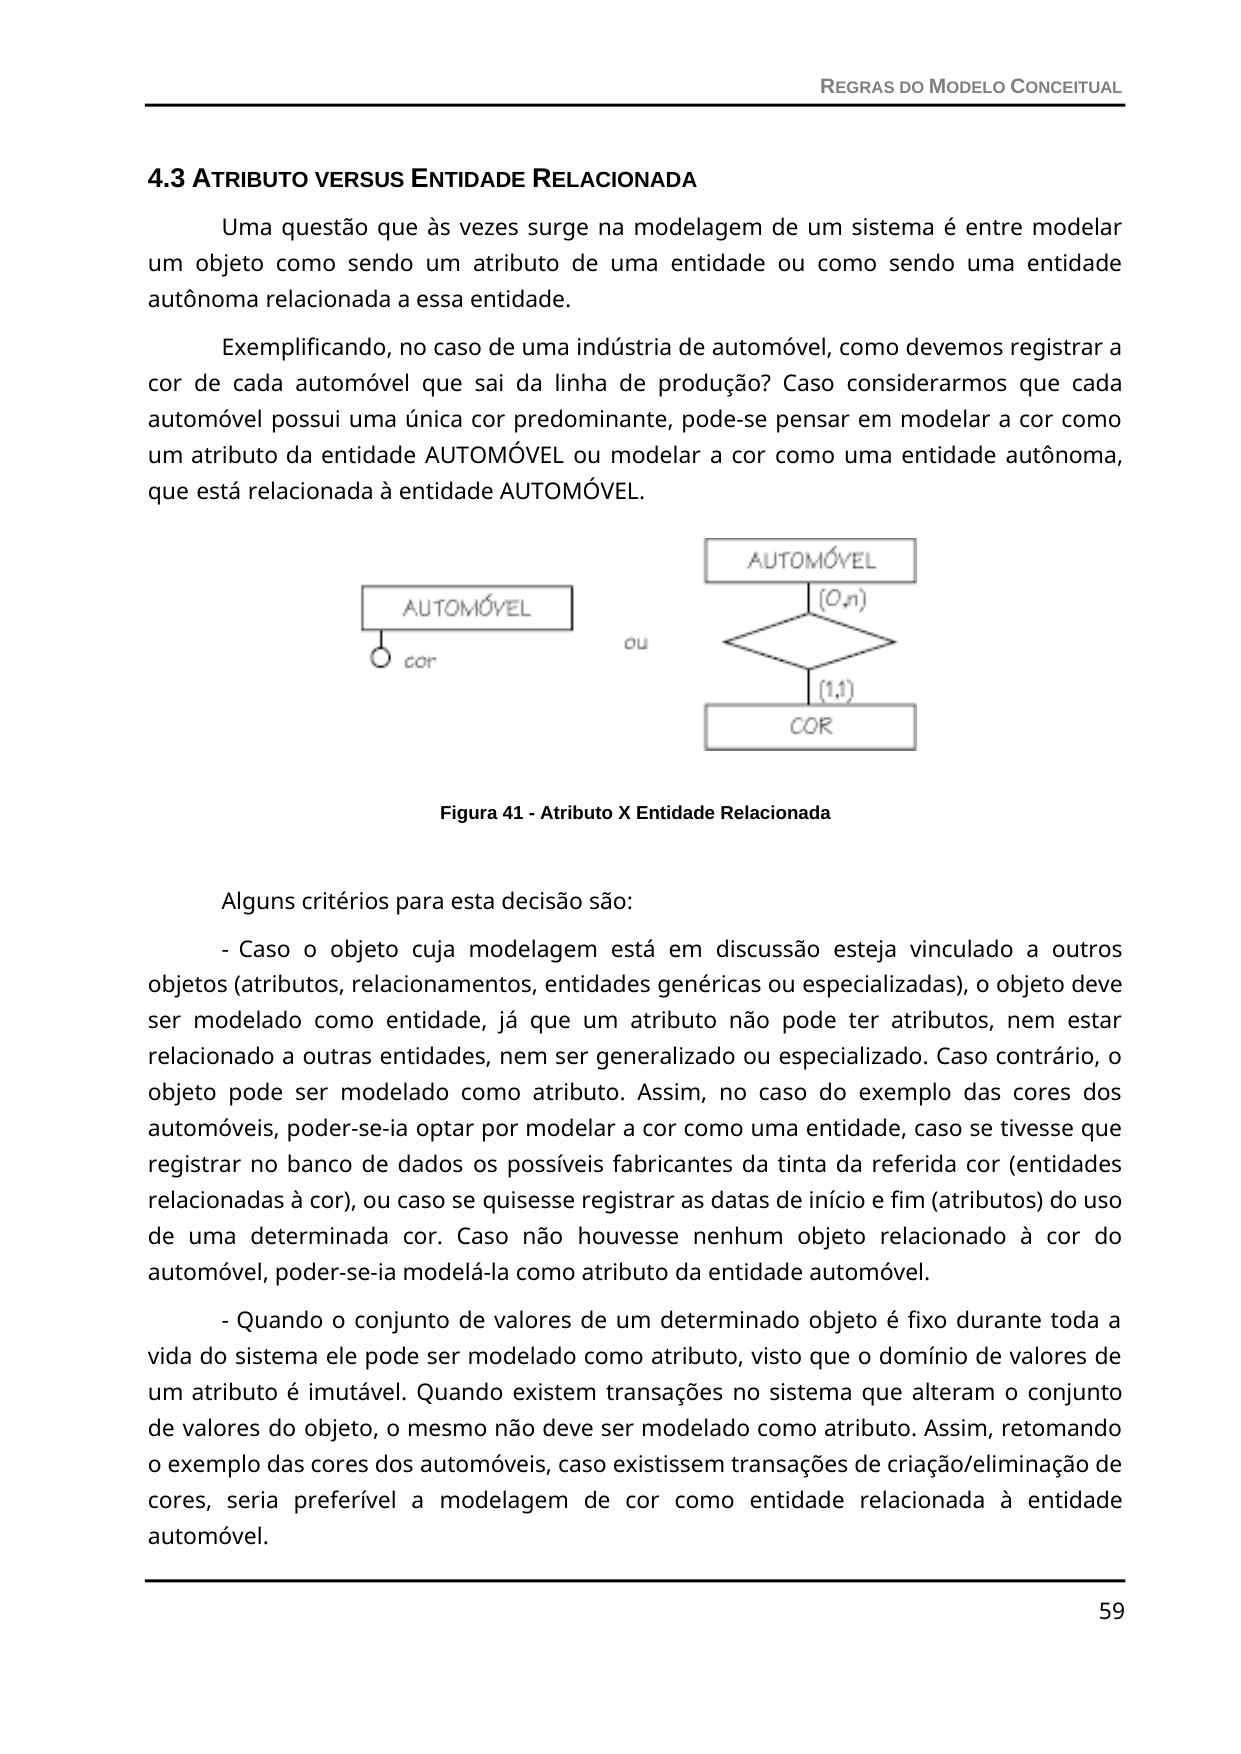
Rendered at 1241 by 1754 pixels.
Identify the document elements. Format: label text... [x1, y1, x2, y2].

text Alguns critérios para esta decisão são: [221, 885, 1163, 916]
list Quando o conjunto de valores de um determinado objeto é fixo durante toda a vida do sistema ele pode ser modelado como atributo, visto que o domínio de valores de um atributo é imutável. Quando existem transações no sistema que alteram o conjunto de valores do objeto, o mesmo não deve ser modelado como atributo. Assim, retomando o exemplo das cores dos automóveis, caso existissem transações de criação/eliminação de cores, seria preferível a modelagem de cor como entidade relacionada à entidade automóvel. [148, 1304, 1123, 1551]
list ATRIBUTO VERSUS ENTIDADE RELACIONADA [148, 162, 1163, 194]
text Exemplificando, no caso de uma indústria de automóvel, como devemos registrar a cor de cada automóvel que sai da linha de produção? Caso considerarmos que cada automóvel possui uma única cor predominante, pode-se pensar em modelar a cor como um atributo da entidade AUTOMÓVEL ou modelar a cor como uma entidade autônoma, que está relacionada à entidade AUTOMÓVEL. [148, 331, 1123, 506]
text Uma questão que às vezes surge na modelagem de um sistema é entre modelar um objeto como sendo um atributo de uma entidade ou como sendo uma entidade autônoma relacionada a essa entidade. [148, 211, 1123, 314]
list Caso o objeto cuja modelagem está em discussão esteja vinculado a outros objetos (atributos, relacionamentos, entidades genéricas ou especializadas), o objeto deve ser modelado como entidade, já que um atributo não pode ter atributos, nem estar relacionado a outras entidades, nem ser generalizado ou especializado. Caso contrário, o objeto pode ser modelado como atributo. Assim, no caso do exemplo das cores dos automóveis, poder-se-ia optar por modelar a cor como uma entidade, caso se tivesse que registrar no banco de dados os possíveis fabricantes da tinta da referida cor (entidades relacionadas à cor), ou caso se quisesse registrar as datas de início e fim (atributos) do uso de uma determinada cor. Caso não houvesse nenhum objeto relacionado à cor do automóvel, poder-se-ia modelá-la como atributo da entidade automóvel. [148, 932, 1123, 1287]
picture [360, 538, 918, 751]
text Figura 41 - Atributo X Entidade Relacionada [147, 802, 1123, 823]
